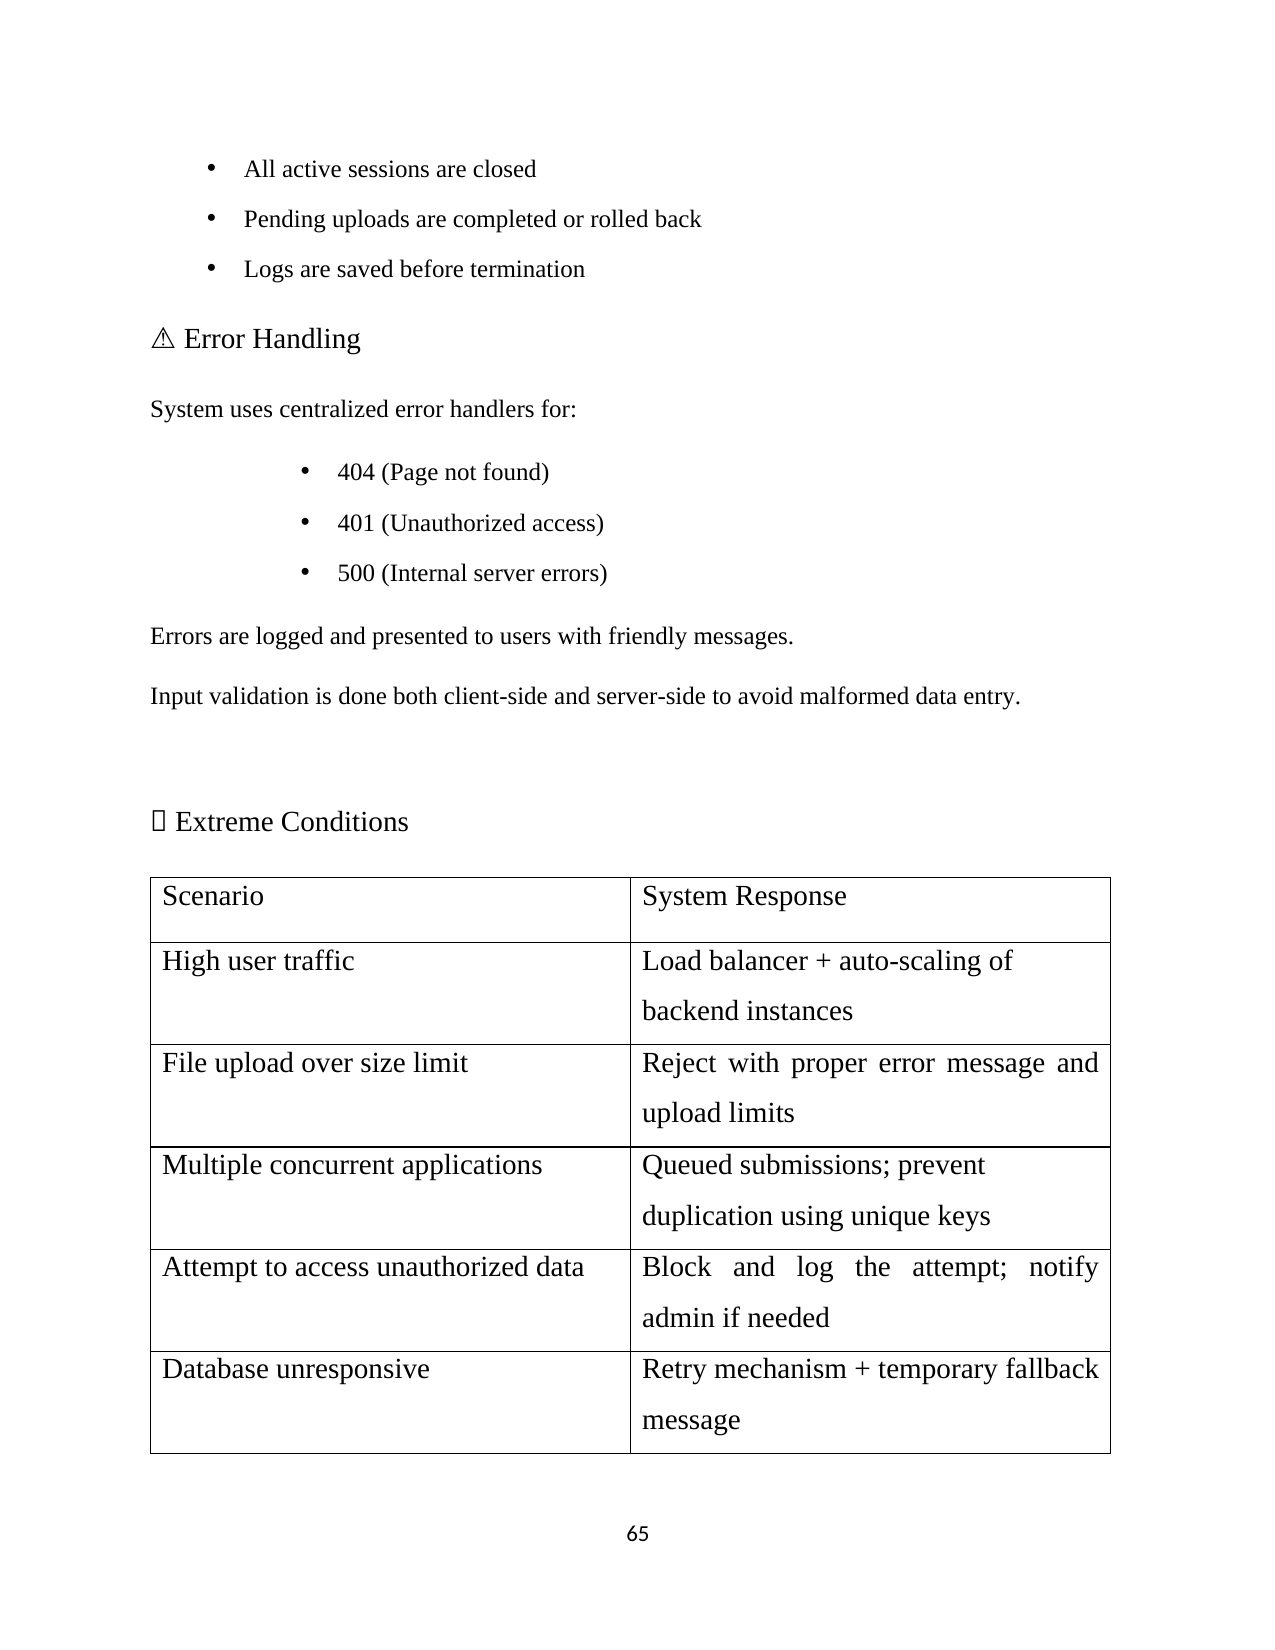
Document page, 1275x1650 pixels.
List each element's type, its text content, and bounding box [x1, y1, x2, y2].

table_header System Response [631, 878, 1110, 942]
table_cell File upload over size limit [151, 1045, 630, 1146]
table_cell Attempt to access unauthorized data [151, 1250, 630, 1351]
table_cell Load balancer + auto-scaling of backend instances [631, 943, 1110, 1044]
text Errors are logged and presented to users with friendly messages. [150, 621, 1125, 650]
list 404 (Page not found) [300, 453, 1125, 487]
text System uses centralized error handlers for: [150, 394, 1125, 422]
table_cell Database unresponsive [151, 1352, 630, 1453]
list All active sessions are closed [206, 150, 1125, 183]
text Input validation is done both client-side and server-side to avoid malformed data entry. [150, 681, 1125, 710]
table_header Scenario [151, 878, 630, 942]
table_cell Block and log the attempt; notify admin if needed [631, 1250, 1110, 1351]
list Logs are saved before termination [206, 251, 1125, 284]
table_cell Multiple concurrent applications [151, 1148, 630, 1248]
text ⚠ Error Handling [150, 318, 1125, 357]
list 401 (Unauthorized access) [300, 504, 1125, 537]
list 500 (Internal server errors) [300, 554, 1125, 588]
table_cell Reject with proper error message and upload limits [631, 1045, 1110, 1146]
table_cell Retry mechanism + temporary fallback message [631, 1352, 1110, 1453]
table_cell Queued submissions; prevent duplication using unique keys [631, 1148, 1110, 1248]
list Pending uploads are completed or rolled back [206, 200, 1125, 234]
text 💥 Extreme Conditions [150, 801, 1125, 840]
table_cell High user traffic [151, 943, 630, 1044]
